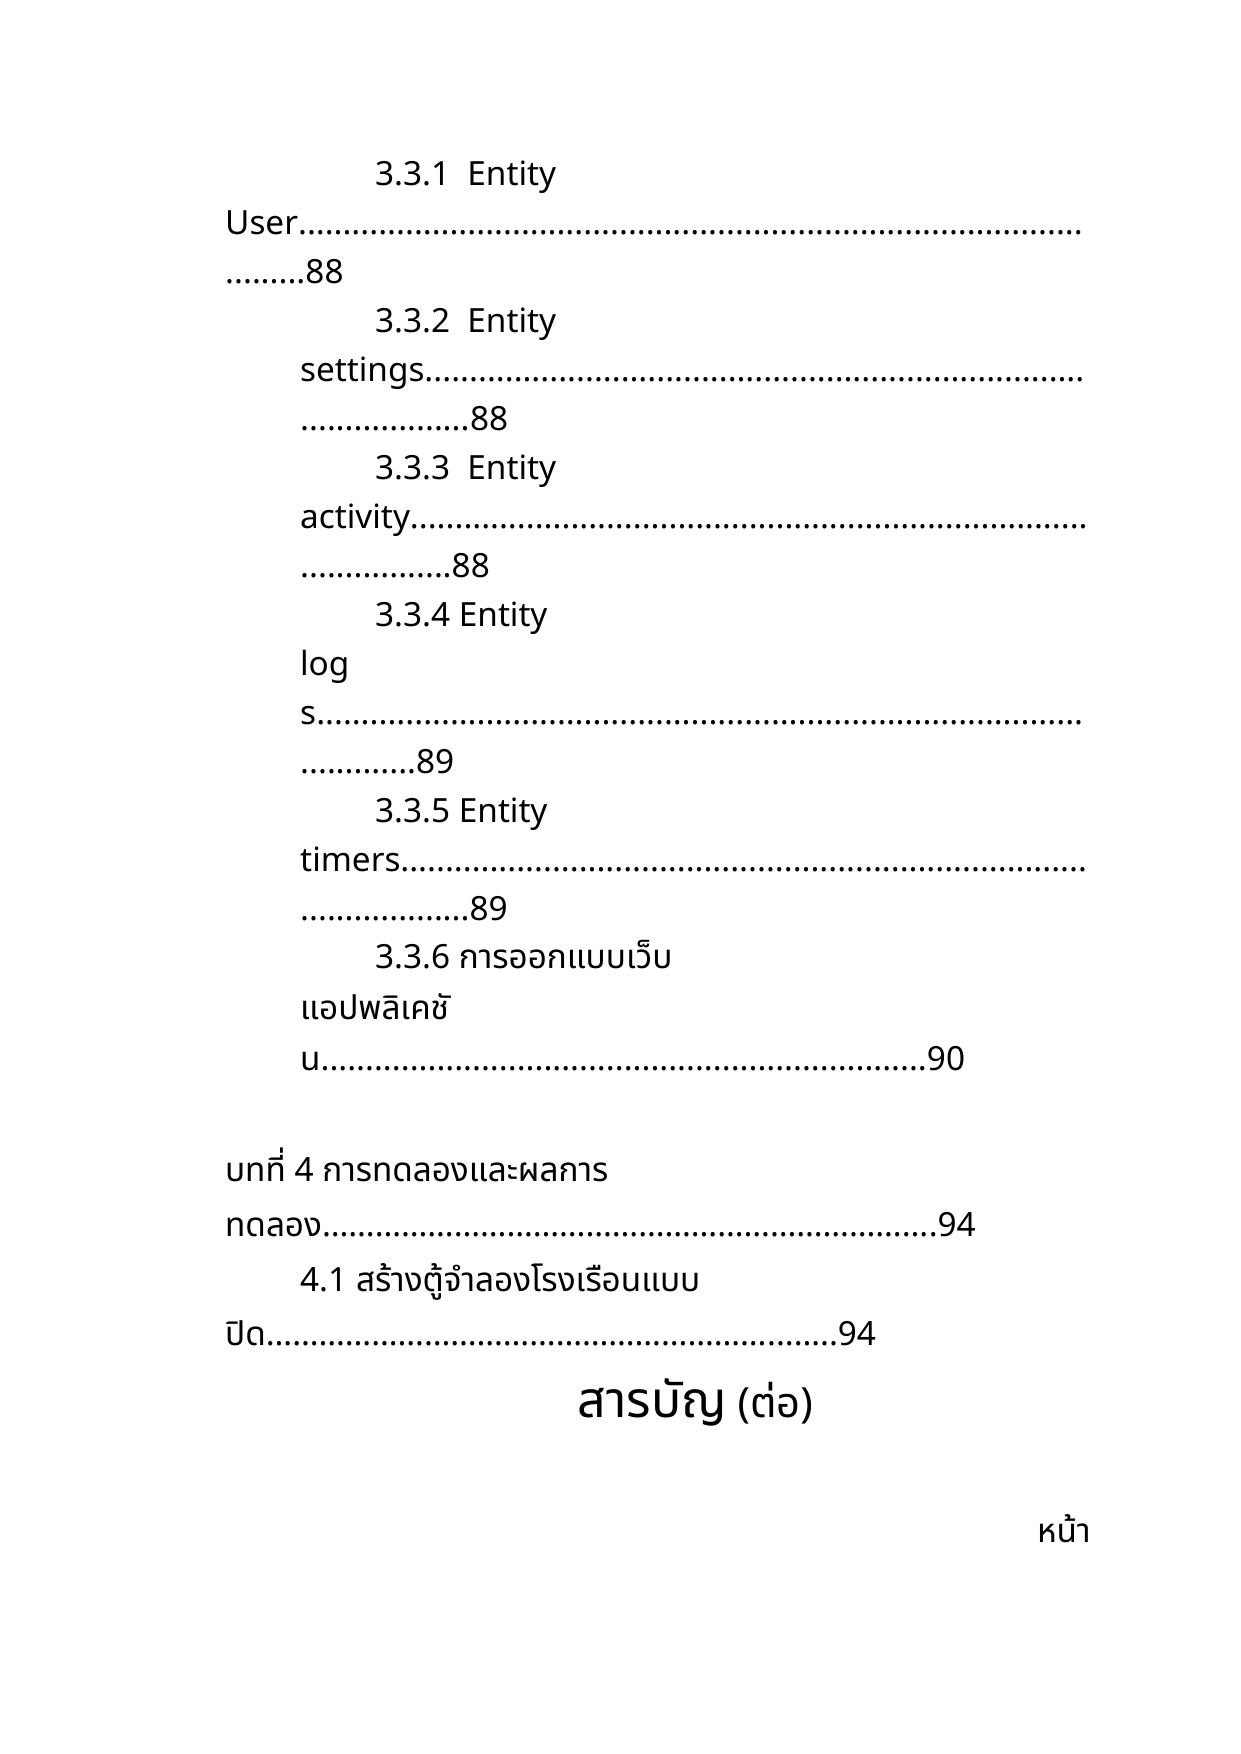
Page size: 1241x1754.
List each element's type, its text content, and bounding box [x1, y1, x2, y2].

text 4.1 สร้างตู้จำลองโรงเรือนแบบปิด…………………………………………………...…..94 [225, 1255, 1090, 1361]
text 3.3.3 Entity activity.............................................................................................88 [300, 444, 1090, 587]
text สารบัญ (ต่อ) [225, 1364, 1090, 1440]
text 3.3.6 การออกแบบเว็บแอปพลิเคชัน....................................................................90 [300, 933, 1090, 1085]
text 3.3.1 Entity User.................................................................................................88 [225, 150, 1090, 293]
text 3.3.4 Entity logs...................................................................................................89 [300, 591, 1090, 783]
text 3.3.2 Entity settings.............................................................................................88 [300, 297, 1090, 440]
text 3.3.5 Entity timers................................................................................................89 [300, 786, 1090, 930]
text หน้า [225, 1507, 1090, 1558]
text บทที่ 4 การทดลองและผลการทดลอง…………………………………………………………….94 [225, 1146, 1090, 1251]
